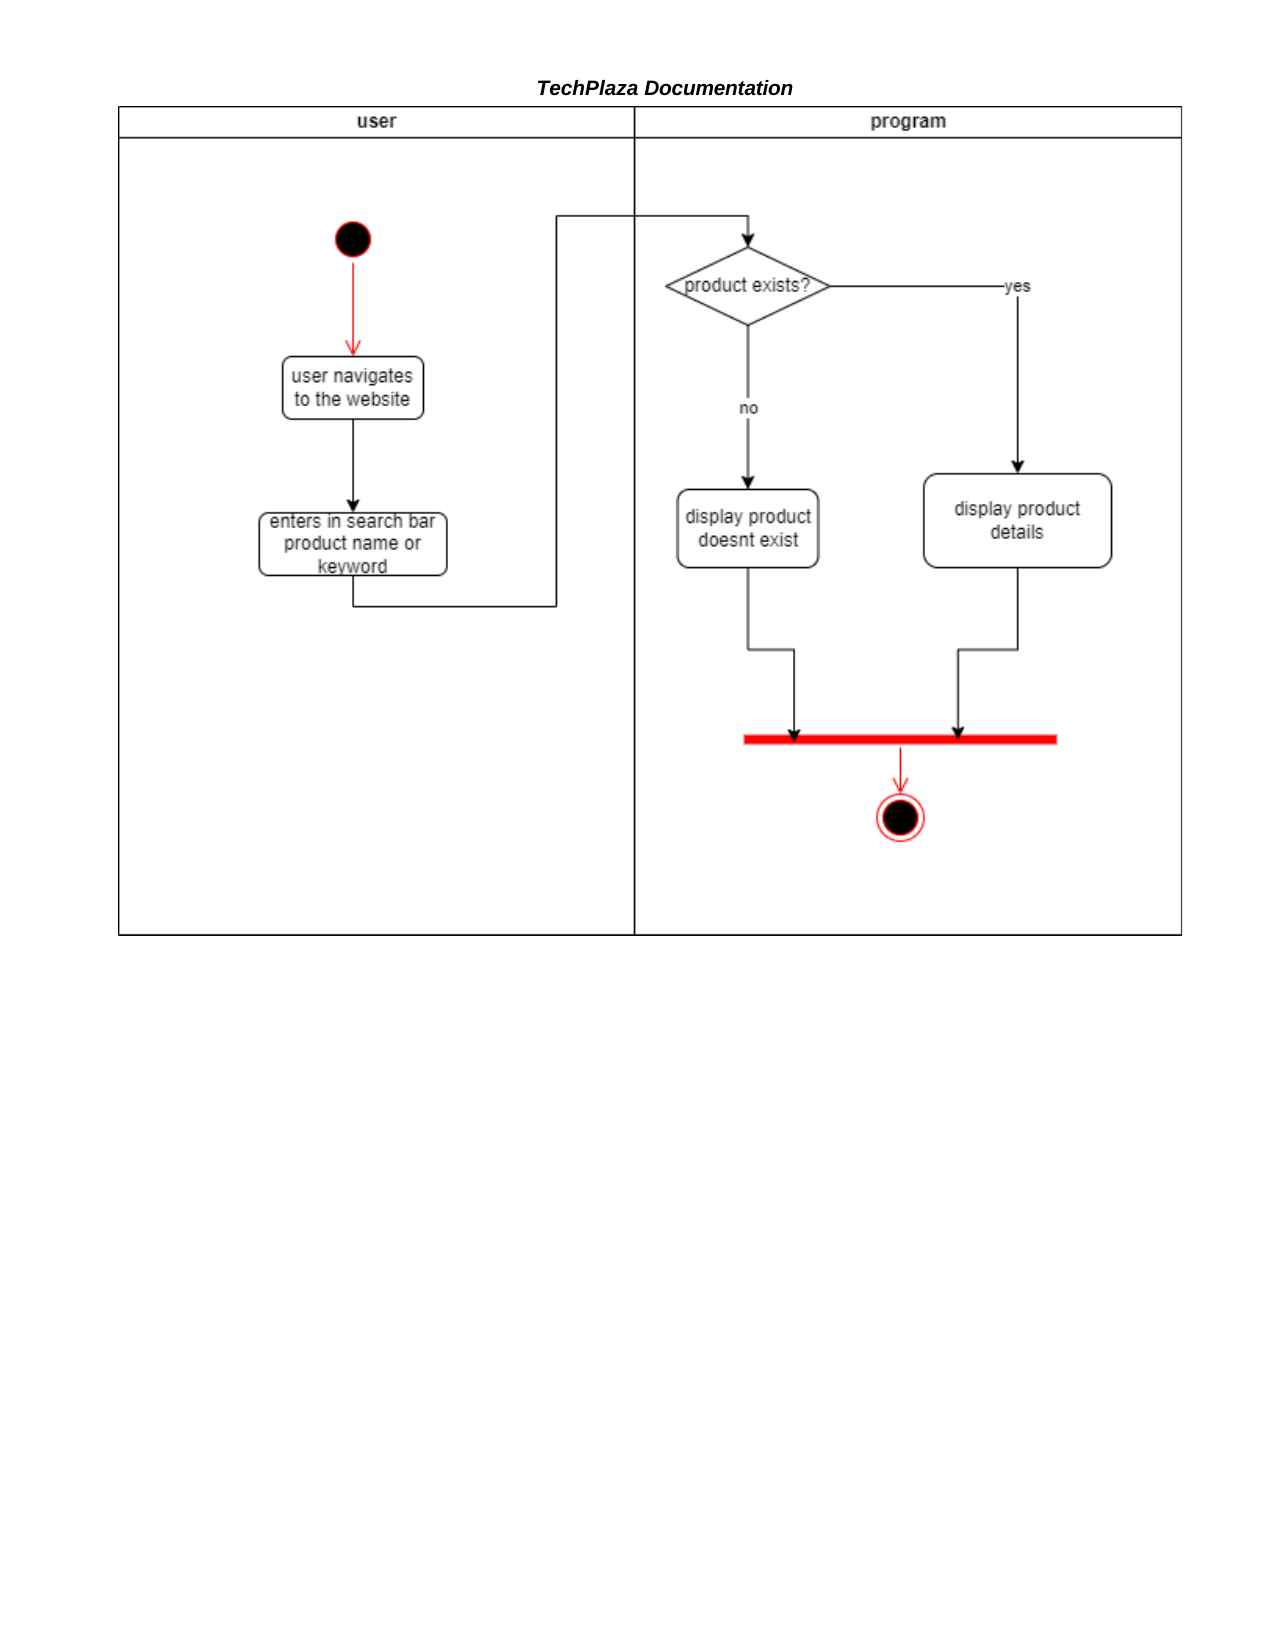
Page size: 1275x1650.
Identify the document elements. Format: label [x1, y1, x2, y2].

picture [118, 106, 1183, 936]
